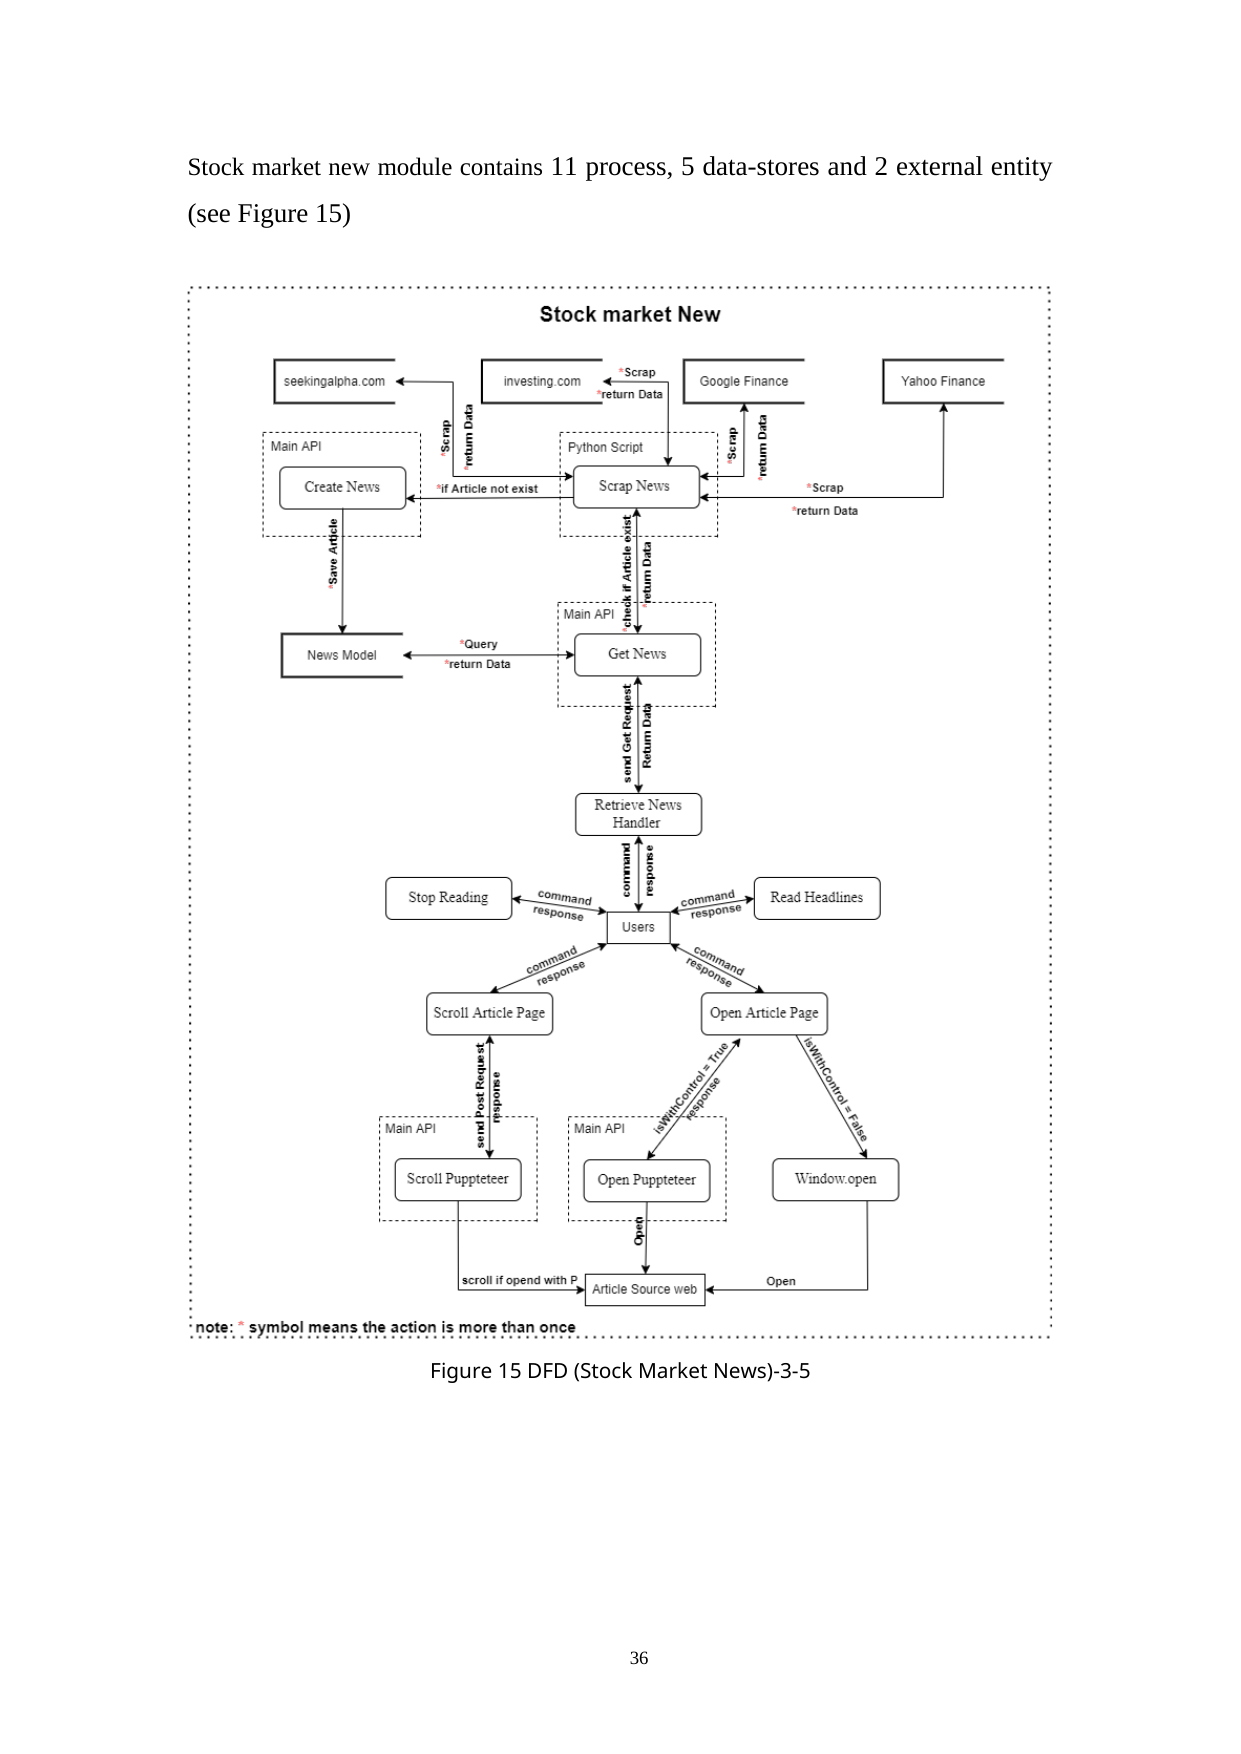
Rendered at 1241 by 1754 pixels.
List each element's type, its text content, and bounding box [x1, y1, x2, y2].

picture [187, 286, 1053, 1343]
text Figure 15 DFD (Stock Market News)-3-5 [187, 1357, 1053, 1385]
text Stock market new module contains 11 process, 5 data-stores and 2 external entity (see Figure 15) [187, 150, 1053, 228]
